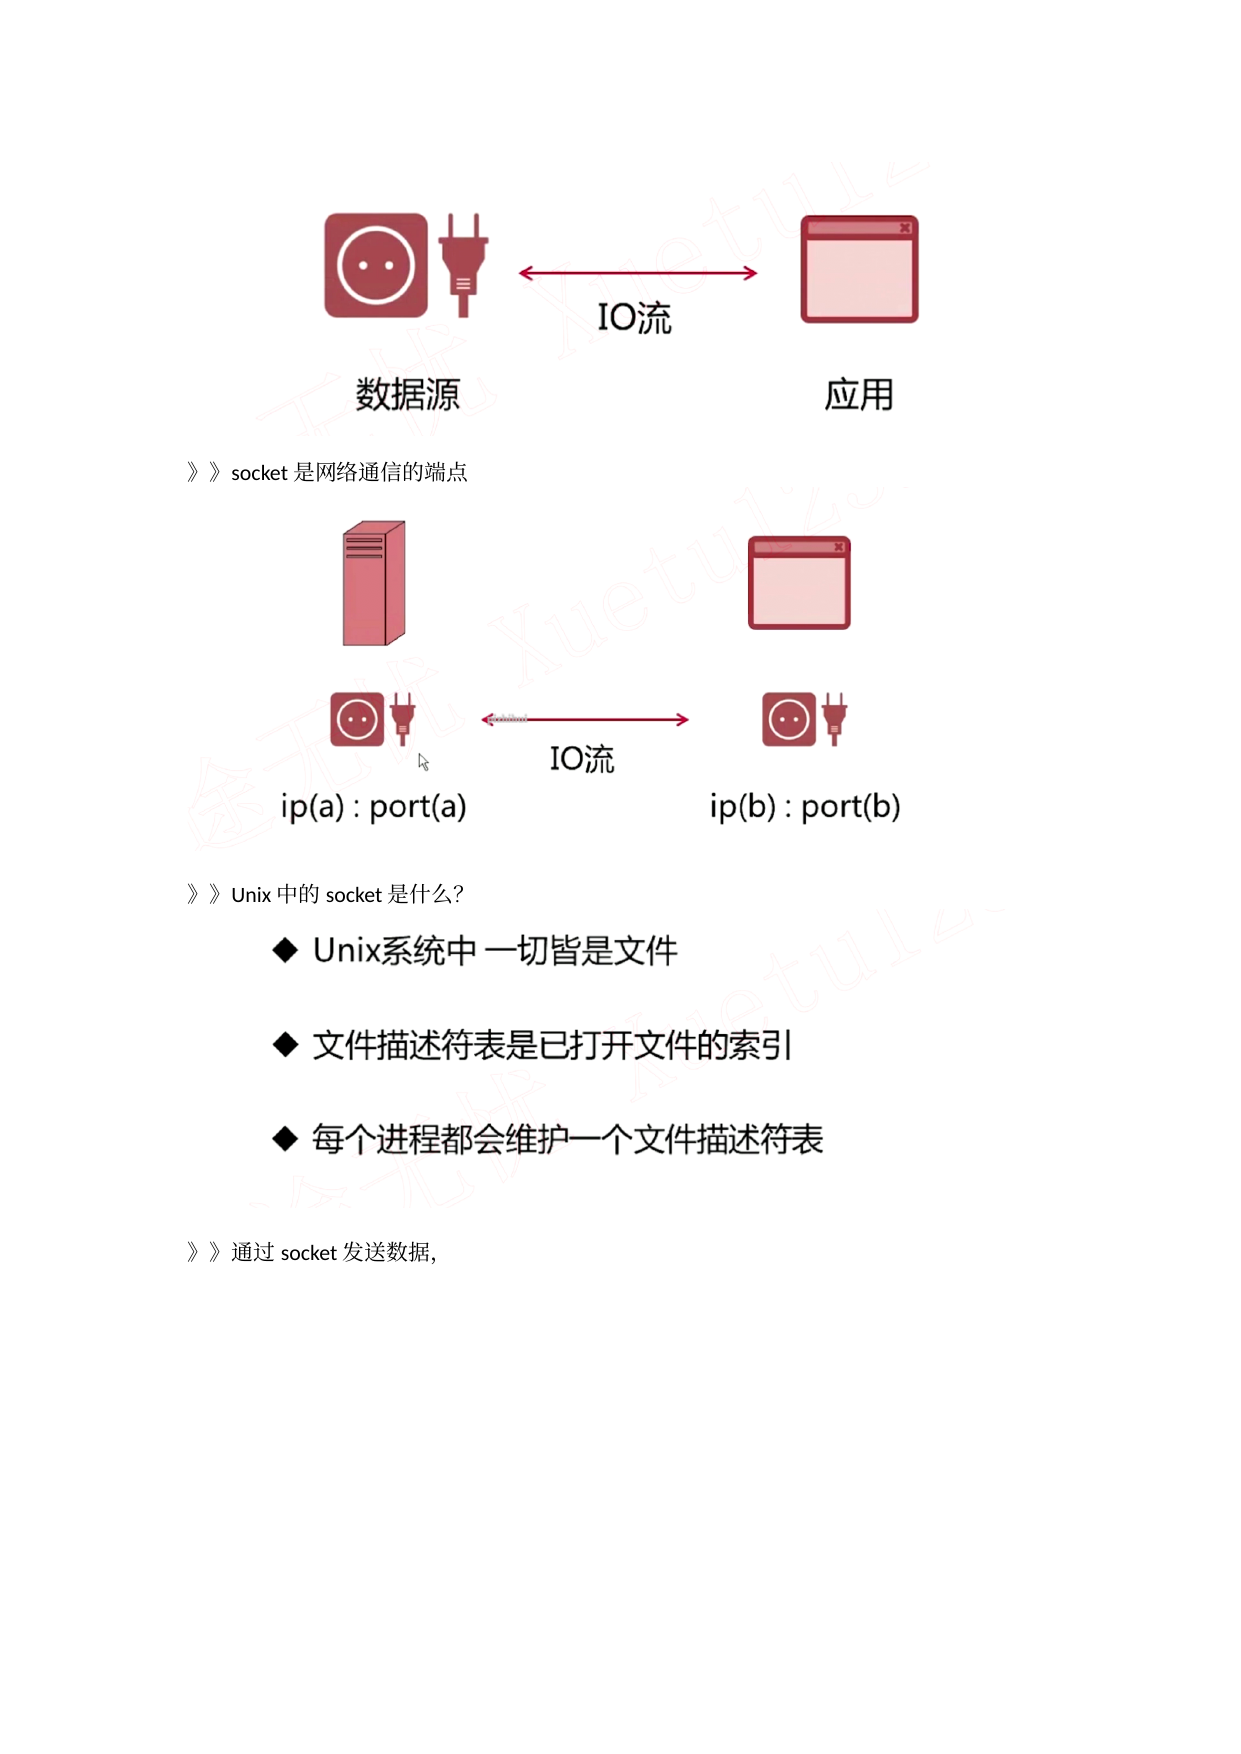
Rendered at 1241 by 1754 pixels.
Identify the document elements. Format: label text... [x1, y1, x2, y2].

text 》》通过 socket 发送数据， [187, 1234, 1053, 1267]
picture [187, 909, 1053, 1208]
picture [187, 487, 1053, 851]
picture [187, 162, 1053, 436]
text 》》socket 是网络通信的端点 [187, 454, 1053, 487]
text 》》Unix 中的 socket 是什么？ [187, 877, 1053, 909]
